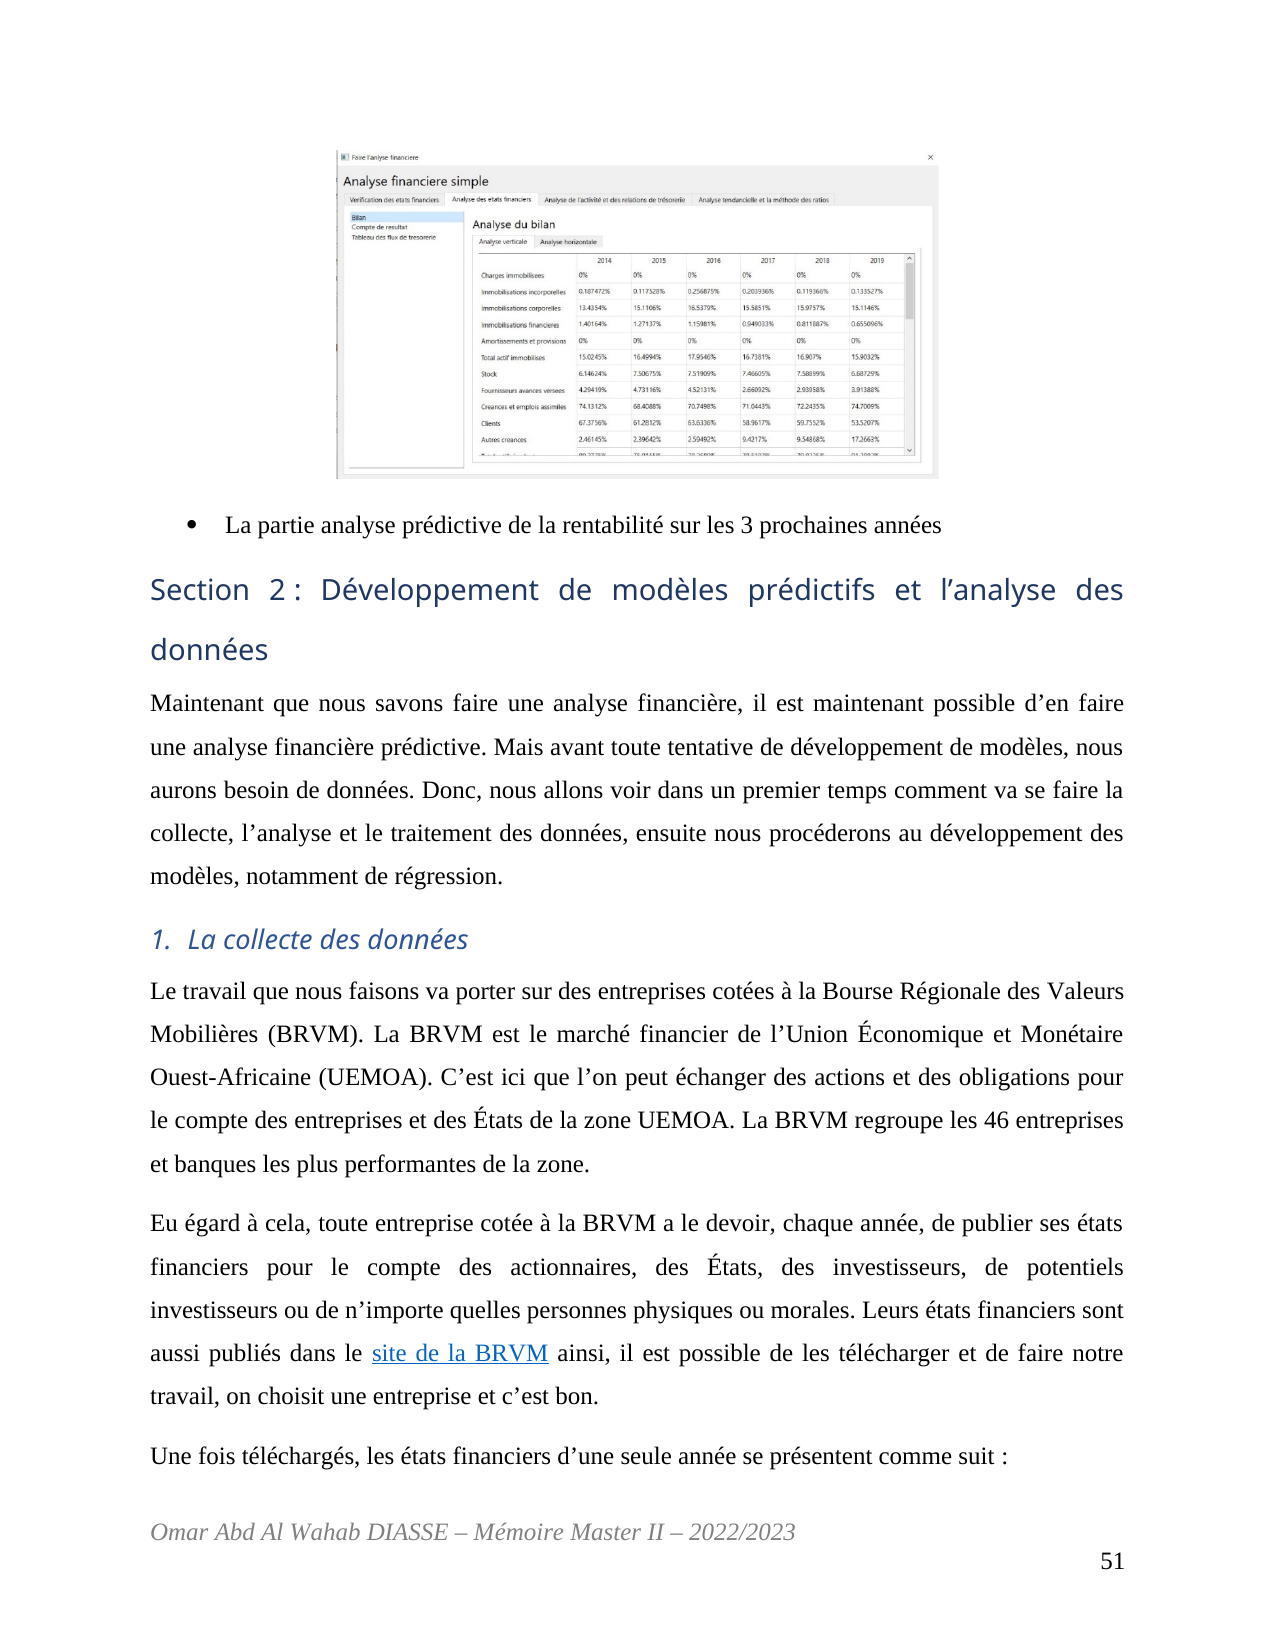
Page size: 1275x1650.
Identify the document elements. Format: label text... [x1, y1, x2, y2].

subtitle Section 2 : Développement de modèles prédictifs et l’analyse des données [150, 569, 1125, 669]
subtitle La collecte des données [150, 921, 1125, 958]
text Le travail que nous faisons va porter sur des entreprises cotées à la Bourse Régionale des Valeurs Mobilières (BRVM). La BRVM est le marché financier de l’Union Économique et Monétaire Ouest-Africaine (UEMOA). C’est ici que l’on peut échanger des actions et des obligations pour le compte des entreprises et des États de la zone UEMOA. La BRVM regroupe les 46 entreprises et banques les plus performantes de la zone. [150, 976, 1125, 1177]
picture [336, 150, 939, 479]
text Une fois téléchargés, les états financiers d’une seule année se présentent comme suit : [150, 1441, 1125, 1469]
text Maintenant que nous savons faire une analyse financière, il est maintenant possible d’en faire une analyse financière prédictive. Mais avant toute tentative de développement de modèles, nous aurons besoin de données. Donc, nous allons voir dans un premier temps comment va se faire la collecte, l’analyse et le traitement des données, ensuite nous procéderons au développement des modèles, notamment de régression. [150, 688, 1125, 890]
list La partie analyse prédictive de la rentabilité sur les 3 prochaines années [187, 510, 1125, 538]
text Eu égard à cela, toute entreprise cotée à la BRVM a le devoir, chaque année, de publier ses états financiers pour le compte des actionnaires, des États, des investisseurs, de potentiels investisseurs ou de n’importe quelles personnes physiques ou morales. Leurs états financiers sont aussi publiés dans le site de la BRVM ainsi, il est possible de les télécharger et de faire notre travail, on choisit une entreprise et c’est bon. [150, 1208, 1125, 1410]
